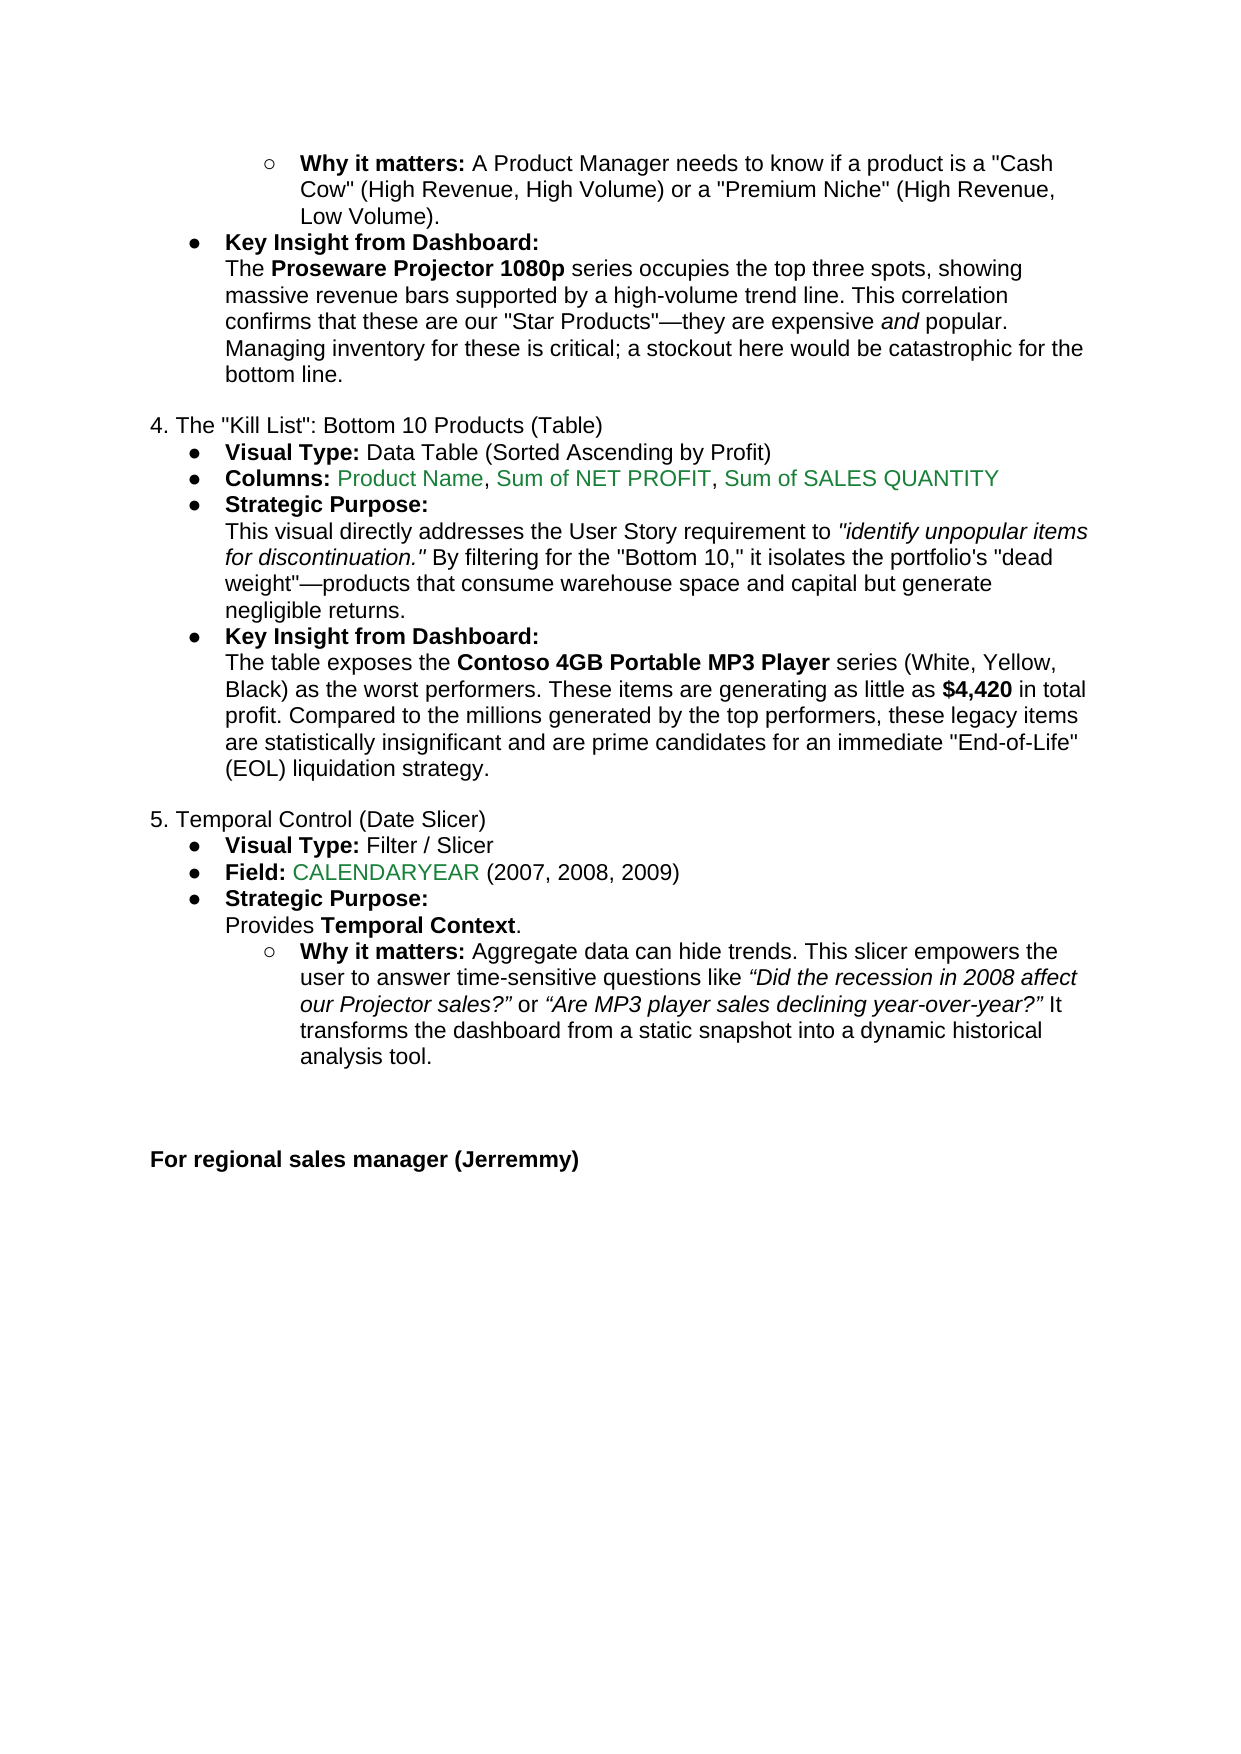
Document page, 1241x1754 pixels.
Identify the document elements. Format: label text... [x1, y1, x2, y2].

list Strategic Purpose: This visual directly addresses the User Story requirement to "identify unpopular items for discontinuation." By filtering for the "Bottom 10," it isolates the portfolio's "dead weight"—products that consume warehouse space and capital but generate negligible returns. [187, 491, 1090, 623]
list Key Insight from Dashboard: The Proseware Projector 1080p series occupies the top three spots, showing massive revenue bars supported by a high-volume trend line. This correlation confirms that these are our "Star Products"—they are expensive and popular. Managing inventory for these is critical; a stockout here would be catastrophic for the bottom line. [187, 229, 1090, 387]
list Why it matters: A Product Manager needs to know if a product is a "Cash Cow" (High Revenue, High Volume) or a "Premium Niche" (High Revenue, Low Volume). [262, 150, 1090, 229]
text 4. The "Kill List": Bottom 10 Products (Table) [150, 412, 1090, 438]
list Field: CALENDARYEAR (2007, 2008, 2009) [187, 859, 1090, 885]
list Strategic Purpose: Provides Temporal Context. [187, 885, 1090, 938]
list Why it matters: Aggregate data can hide trends. This slicer empowers the user to answer time-sensitive questions like “Did the recession in 2008 affect our Projector sales?” or “Are MP3 player sales declining year-over-year?” It transforms the dashboard from a static snapshot into a dynamic historical analysis tool. [262, 938, 1090, 1070]
list Key Insight from Dashboard: The table exposes the Contoso 4GB Portable MP3 Player series (White, Yellow, Black) as the worst performers. These items are generating as little as $4,420 in total profit. Compared to the millions generated by the top performers, these legacy items are statistically insignificant and are prime candidates for an immediate "End-of-Life" (EOL) liquidation strategy. [187, 623, 1090, 781]
list Visual Type: Filter / Slicer [187, 832, 1090, 859]
text For regional sales manager (Jerremmy) [150, 1146, 1090, 1172]
list Visual Type: Data Table (Sorted Ascending by Profit) [187, 438, 1090, 465]
list Columns: Product Name, Sum of NET PROFIT, Sum of SALES QUANTITY [187, 465, 1090, 491]
text 5. Temporal Control (Date Slicer) [150, 806, 1090, 832]
